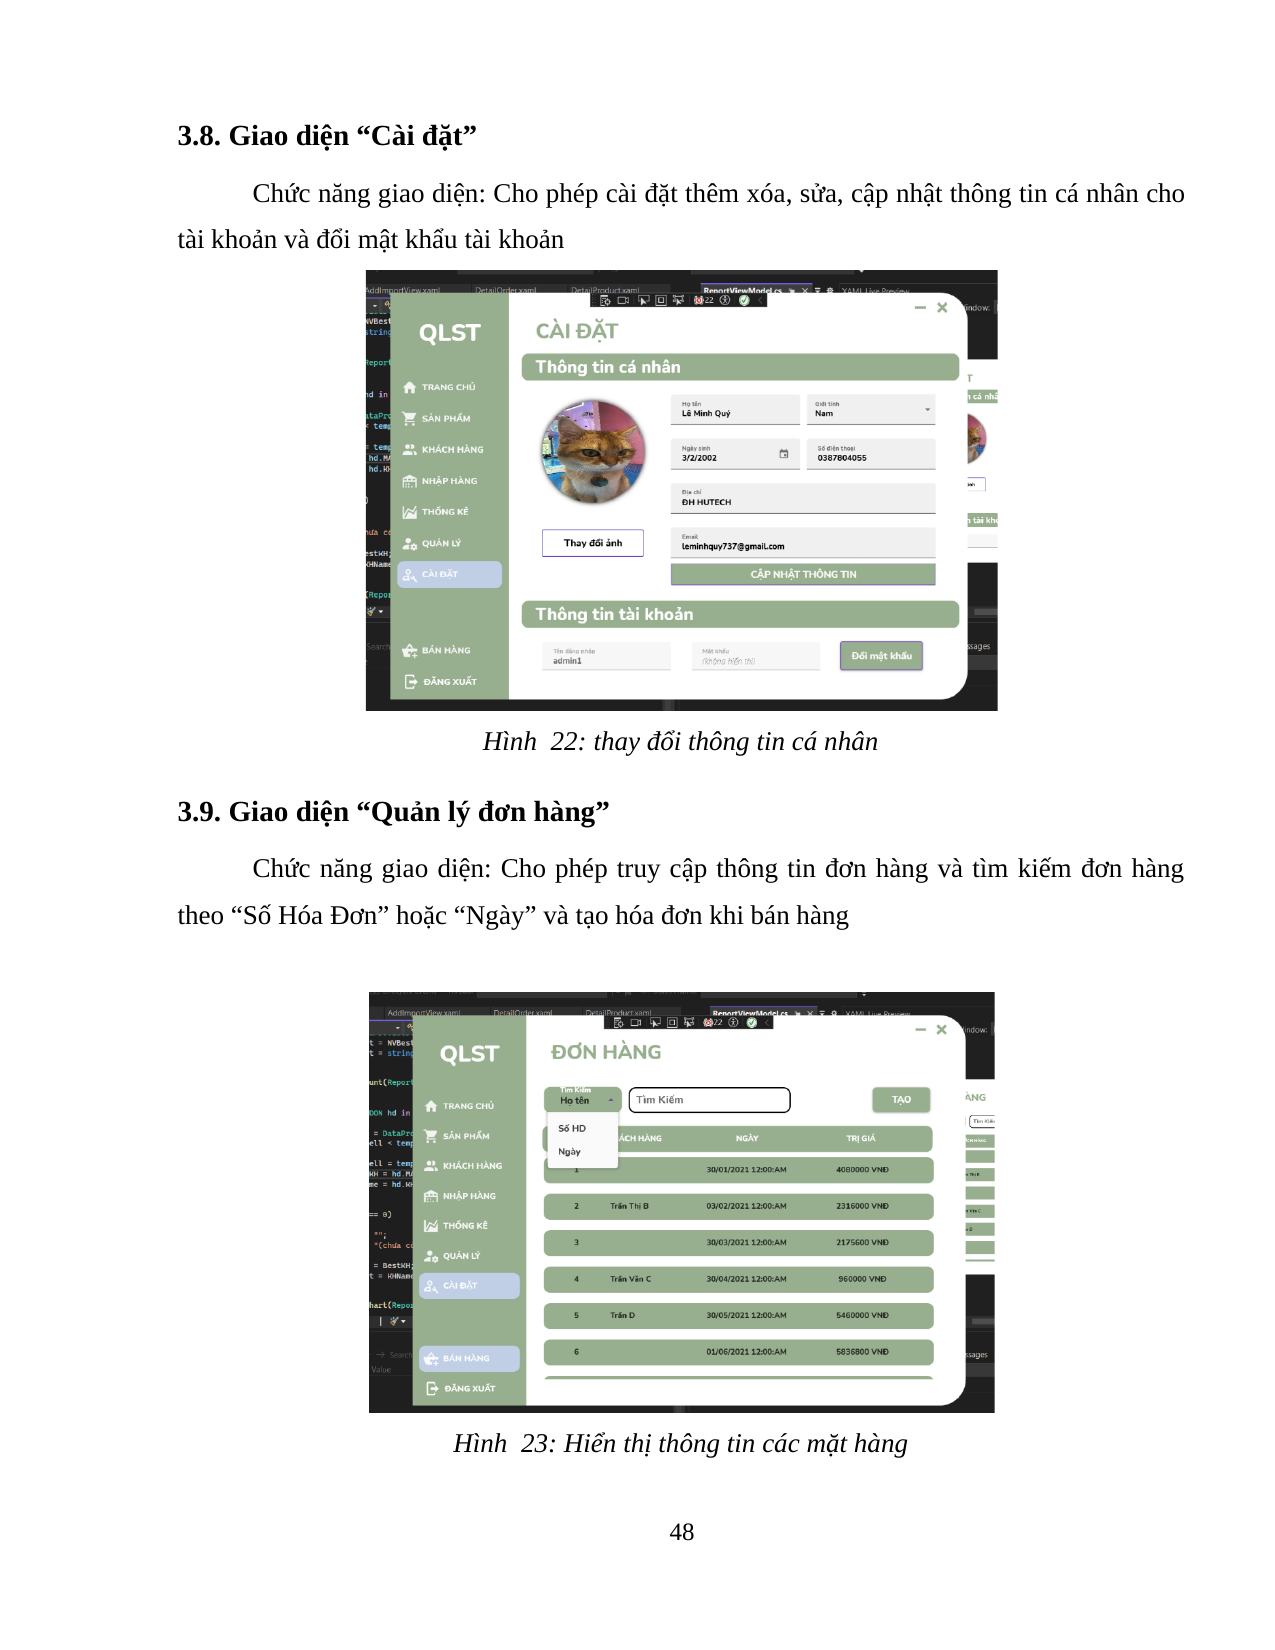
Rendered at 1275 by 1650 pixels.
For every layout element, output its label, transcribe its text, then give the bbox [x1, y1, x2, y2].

picture [365, 270, 998, 711]
picture [369, 992, 995, 1413]
text Chức năng giao diện: Cho phép cài đặt thêm xóa, sửa, cập nhật thông tin cá nhân cho tài khoản và đổi mật khẩu tài khoản [177, 177, 1186, 254]
text Chức năng giao diện: Cho phép truy cập thông tin đơn hàng và tìm kiếm đơn hàng theo “Số Hóa Đơn” hoặc “Ngày” và tạo hóa đơn khi bán hàng [177, 852, 1186, 930]
subtitle 3.9. Giao diện “Quản lý đơn hàng” [177, 794, 1186, 827]
subtitle 3.8. Giao diện “Cài đặt” [177, 118, 1186, 152]
